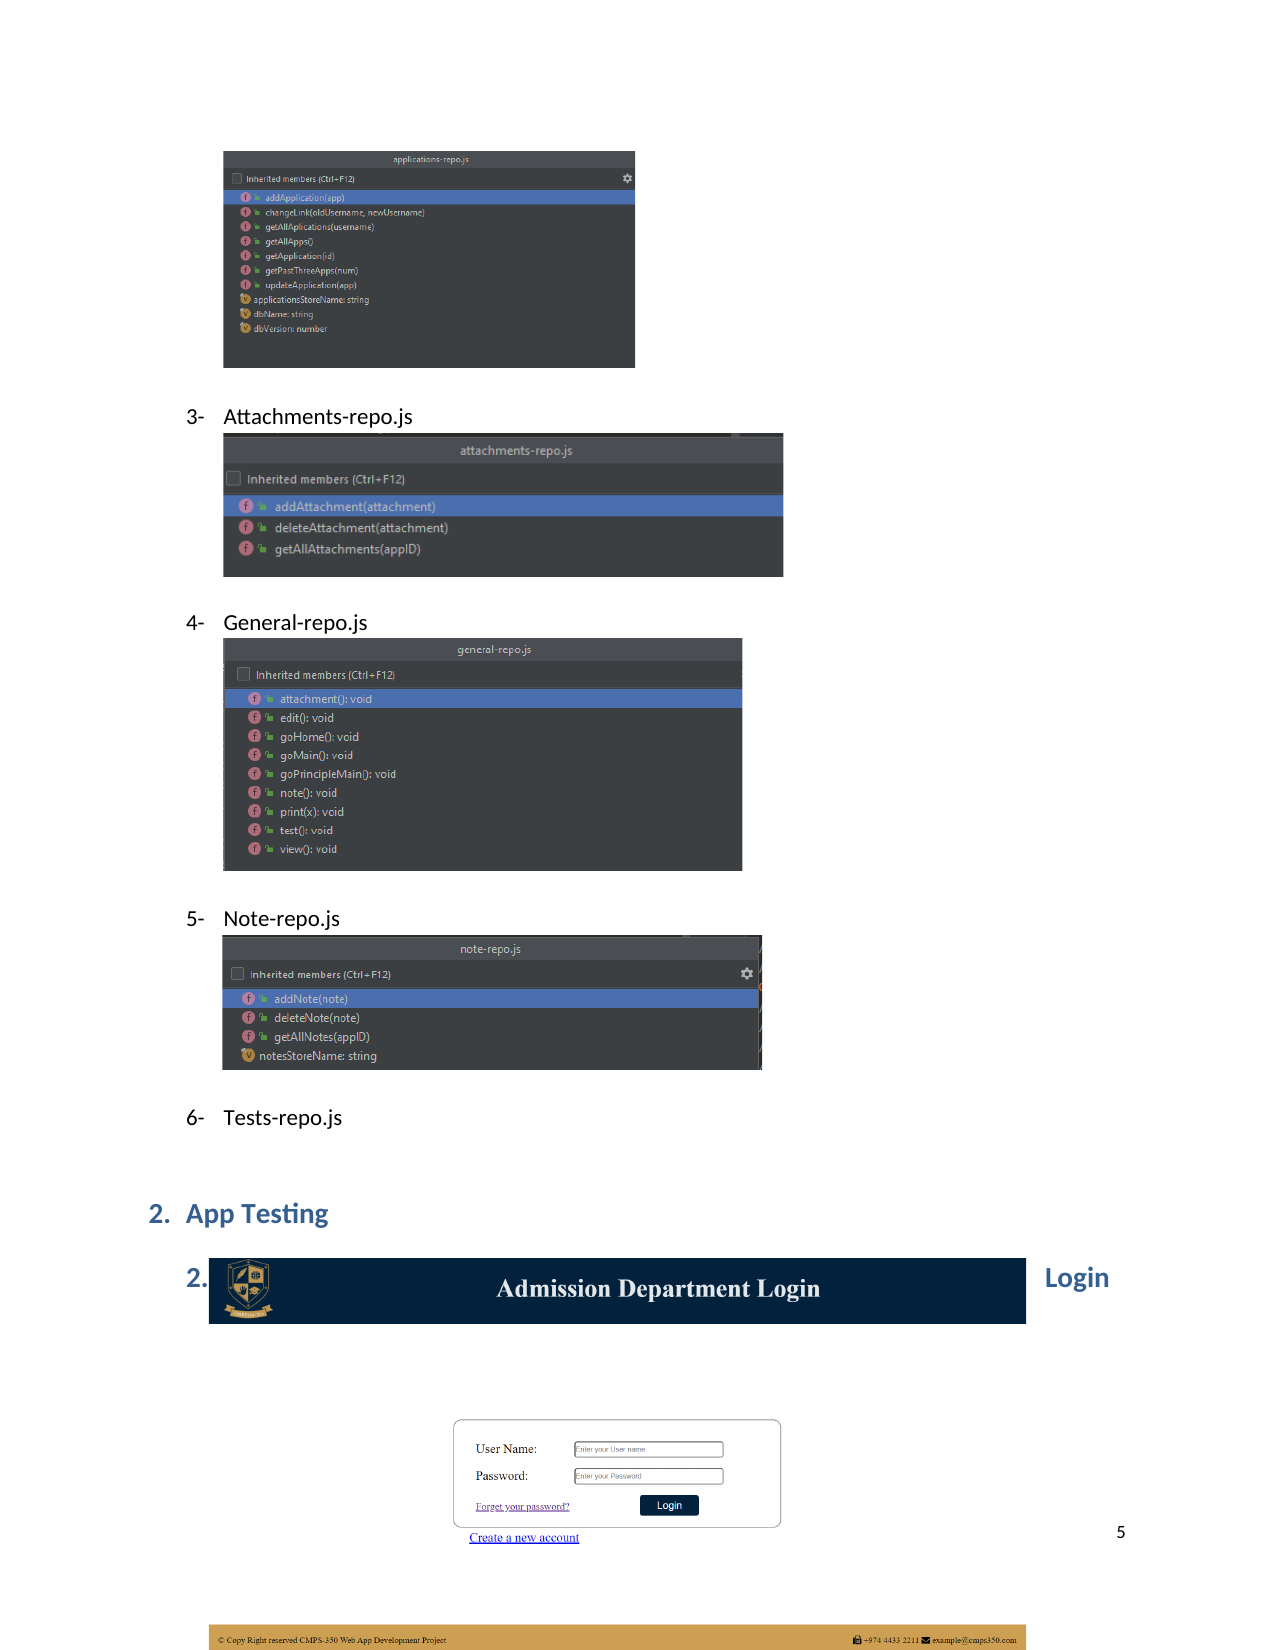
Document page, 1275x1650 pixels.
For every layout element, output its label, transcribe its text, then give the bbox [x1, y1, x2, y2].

picture [208, 1258, 1027, 1650]
list General-repo.js [186, 608, 1127, 636]
list Attachments-repo.js [186, 402, 1127, 430]
list Note-repo.js [186, 904, 1127, 933]
subtitle App Testing [148, 1196, 1127, 1231]
subtitle Login [186, 1259, 208, 1295]
subtitle Login [1027, 1259, 1154, 1295]
picture [223, 638, 743, 871]
picture [222, 935, 763, 1070]
picture [223, 433, 784, 577]
picture [223, 151, 636, 368]
list Tests-repo.js [186, 1103, 1127, 1131]
